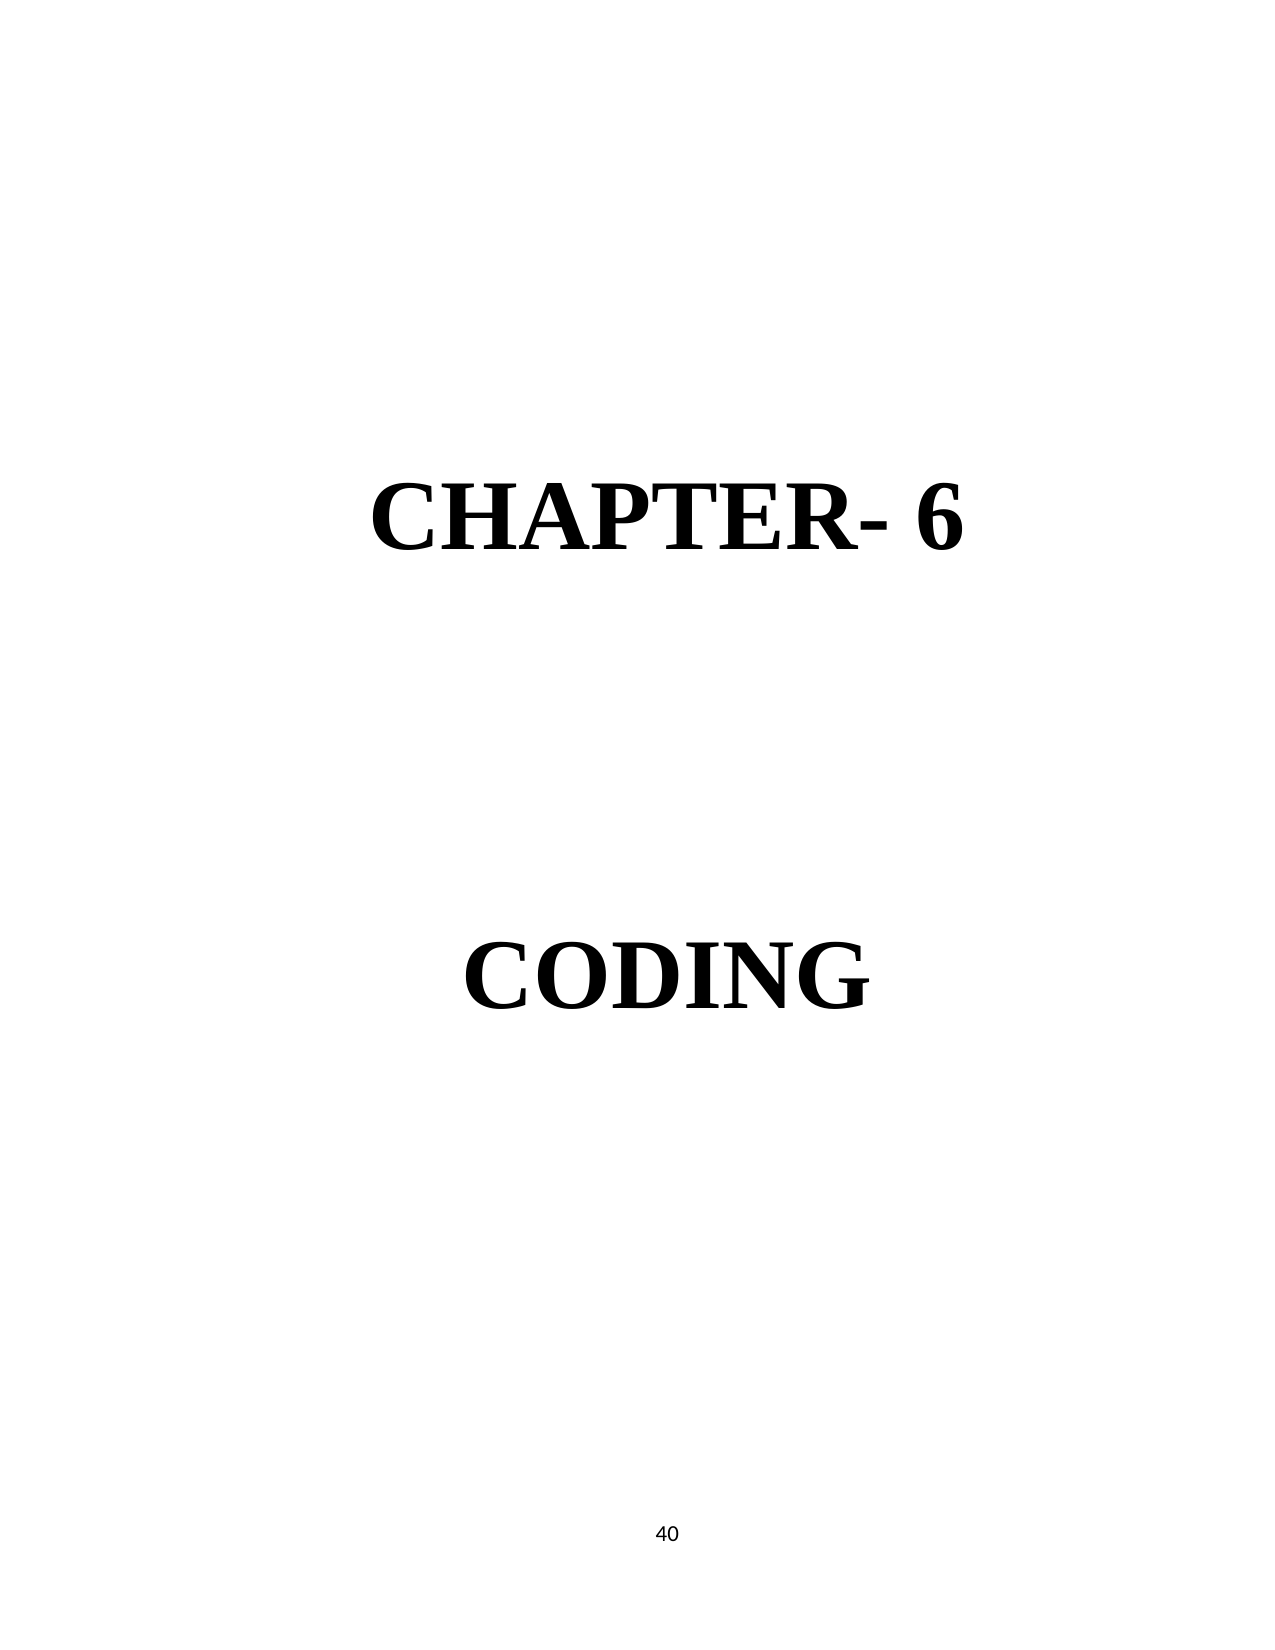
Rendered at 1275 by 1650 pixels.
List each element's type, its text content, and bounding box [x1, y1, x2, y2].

text CODING [177, 915, 1157, 1030]
text CHAPTER- 6 [177, 456, 1157, 571]
